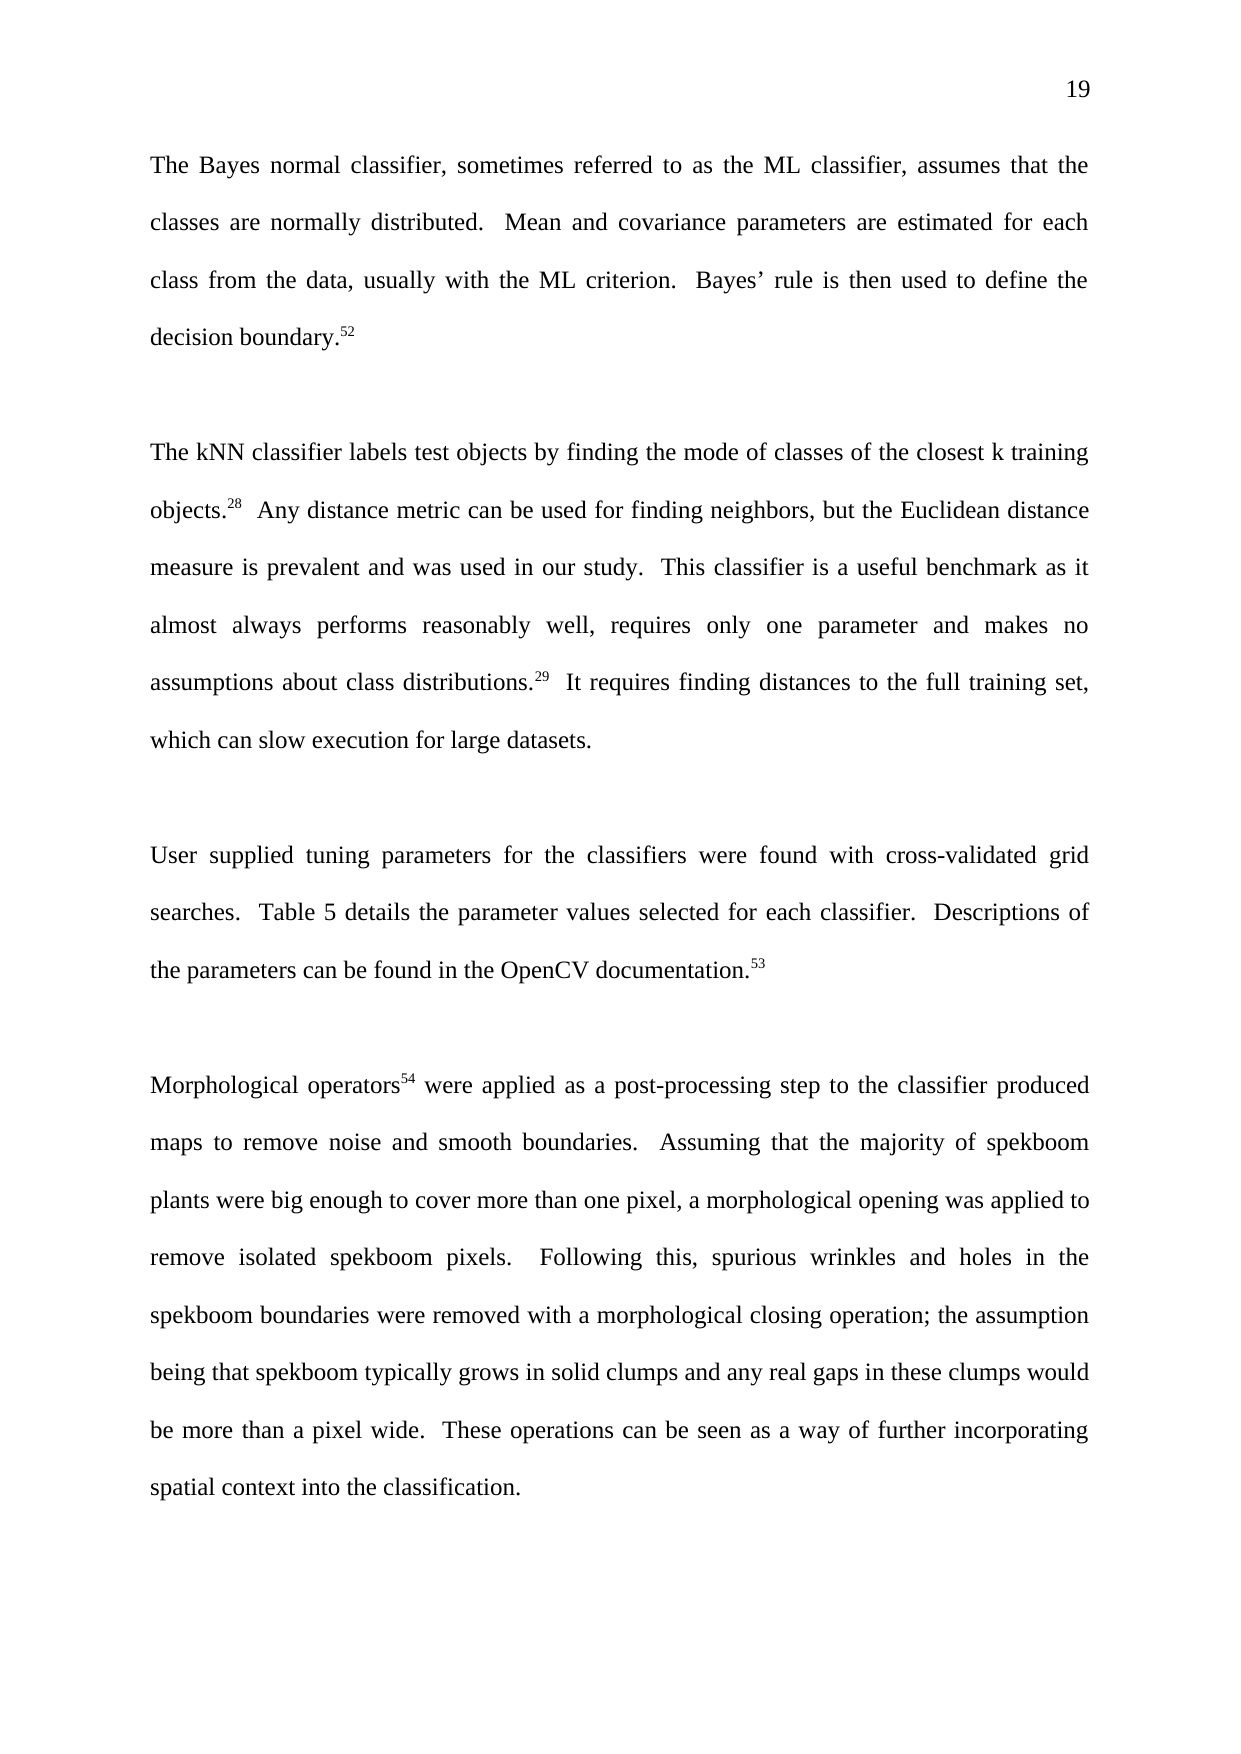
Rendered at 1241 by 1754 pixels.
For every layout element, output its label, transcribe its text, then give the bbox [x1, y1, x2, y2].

text Morphological operators54 were applied as a post-processing step to the classifier produced maps to remove noise and smooth boundaries. Assuming that the majority of spekboom plants were big enough to cover more than one pixel, a morphological opening was applied to remove isolated spekboom pixels. Following this, spurious wrinkles and holes in the spekboom boundaries were removed with a morphological closing operation; the assumption being that spekboom typically grows in solid clumps and any real gaps in these clumps would be more than a pixel wide. These operations can be seen as a way of further incorporating spatial context into the classification. [150, 1070, 1090, 1501]
text The kNN classifier labels test objects by finding the mode of classes of the closest k training objects.28 Any distance metric can be used for finding neighbors, but the Euclidean distance measure is prevalent and was used in our study. This classifier is a useful benchmark as it almost always performs reasonably well, requires only one parameter and makes no assumptions about class distributions.29 It requires finding distances to the full training set, which can slow execution for large datasets. [150, 437, 1090, 754]
text The Bayes normal classifier, sometimes referred to as the ML classifier, assumes that the classes are normally distributed. Mean and covariance parameters are estimated for each class from the data, usually with the ML criterion. Bayes’ rule is then used to define the decision boundary.52 [150, 150, 1090, 351]
text User supplied tuning parameters for the classifiers were found with cross-validated grid searches. Table 5 details the parameter values selected for each classifier. Descriptions of the parameters can be found in the OpenCV documentation.53 [150, 840, 1090, 984]
